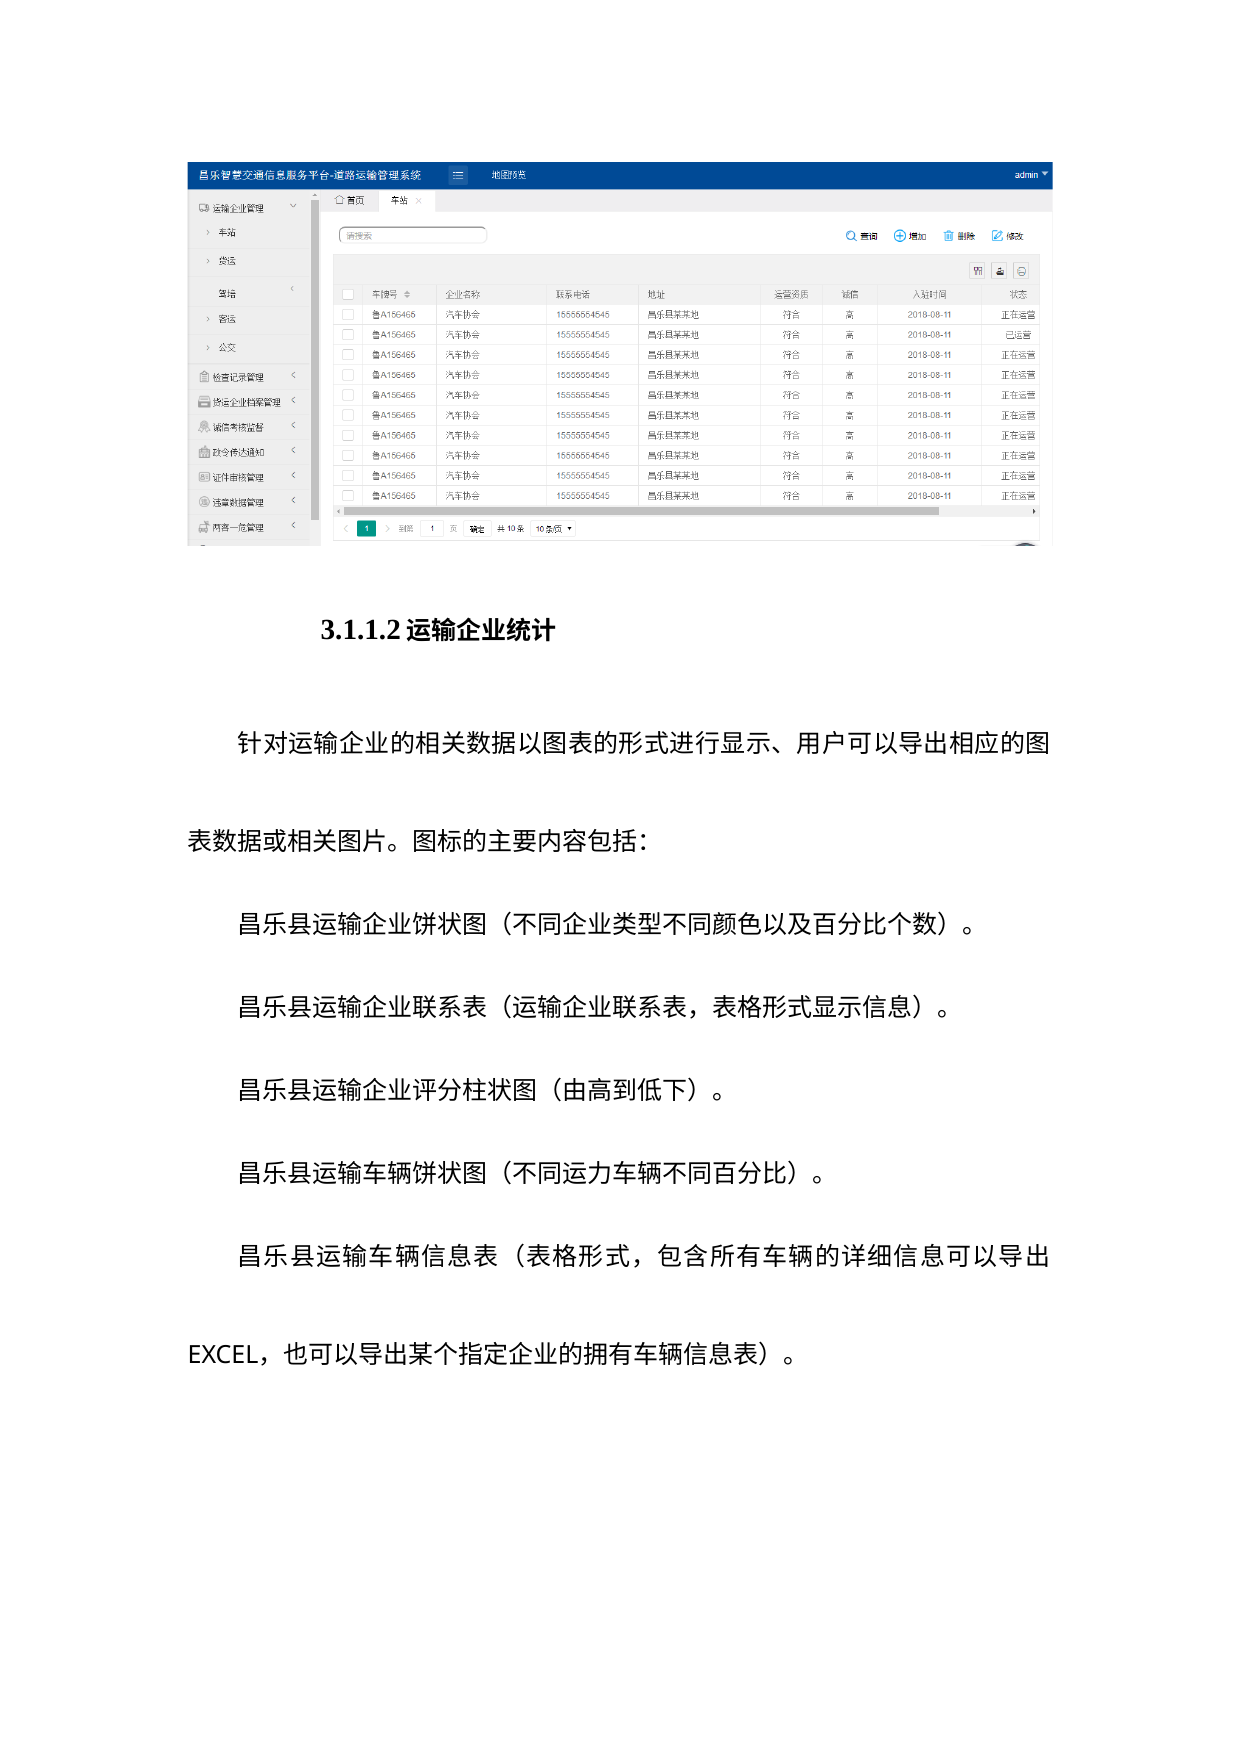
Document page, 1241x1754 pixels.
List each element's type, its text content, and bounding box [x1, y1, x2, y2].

text 昌乐县运输车辆信息表（表格形式，包含所有车辆的详细信息可以导出EXCEL，也可以导出某个指定企业的拥有车辆信息表）。 [187, 1222, 1053, 1385]
text 昌乐县运输企业联系表（运输企业联系表，表格形式显示信息）。 [187, 973, 1053, 1038]
text 昌乐县运输企业饼状图（不同企业类型不同颜色以及百分比个数）。 [187, 890, 1053, 955]
subtitle 运输企业统计 [320, 596, 1053, 661]
text 昌乐县运输车辆饼状图（不同运力车辆不同百分比）。 [187, 1139, 1053, 1204]
text 针对运输企业的相关数据以图表的形式进行显示、用户可以导出相应的图表数据或相关图片。图标的主要内容包括： [187, 709, 1053, 872]
text 昌乐县运输企业评分柱状图（由高到低下）。 [187, 1056, 1053, 1121]
picture [187, 162, 1053, 546]
